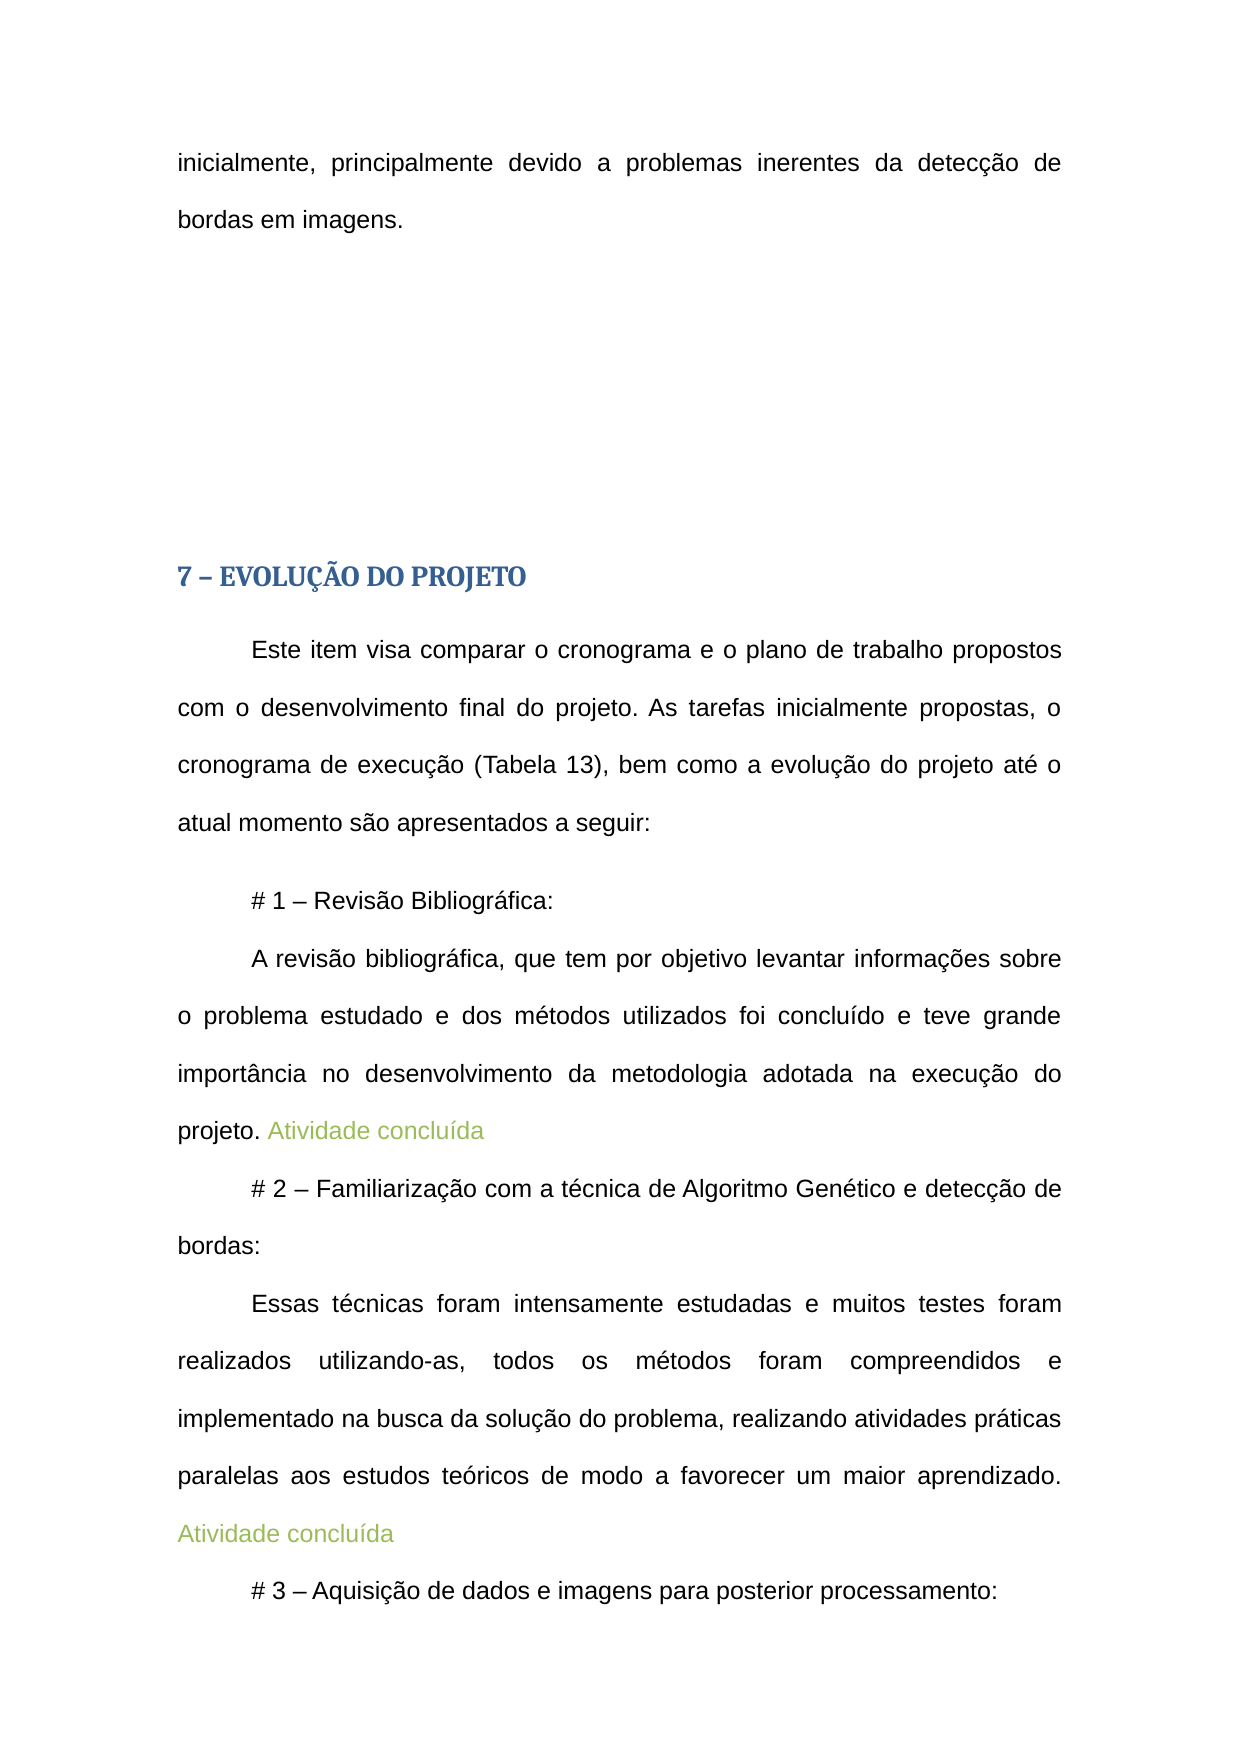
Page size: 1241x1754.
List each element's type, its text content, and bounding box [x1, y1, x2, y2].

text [177, 148, 1063, 234]
text # 2 – Familiarização com a técnica de Algoritmo Genético e detecção de bordas: [177, 1174, 1063, 1260]
subtitle 7 – EVOLUÇÃO DO PROJETO [177, 560, 1063, 594]
text # 1 – Revisão Bibliográfica: [177, 886, 1063, 915]
text Este item visa comparar o cronograma e o plano de trabalho propostos com o desenvolvimento final do projeto. As tarefas inicialmente propostas, o cronograma de execução (Tabela 13), bem como a evolução do projeto até o atual momento são apresentados a seguir: [177, 635, 1063, 837]
text Essas técnicas foram intensamente estudadas e muitos testes foram realizados utilizando-as, todos os métodos foram compreendidos e implementado na busca da solução do problema, realizando atividades práticas paralelas aos estudos teóricos de modo a favorecer um maior aprendizado. Atividade concluída [177, 1289, 1063, 1547]
text A revisão bibliográfica, que tem por objetivo levantar informações sobre o problema estudado e dos métodos utilizados foi concluído e teve grande importância no desenvolvimento da metodologia adotada na execução do projeto. Atividade concluída [177, 944, 1063, 1145]
text # 3 – Aquisição de dados e imagens para posterior processamento: [177, 1576, 1063, 1605]
